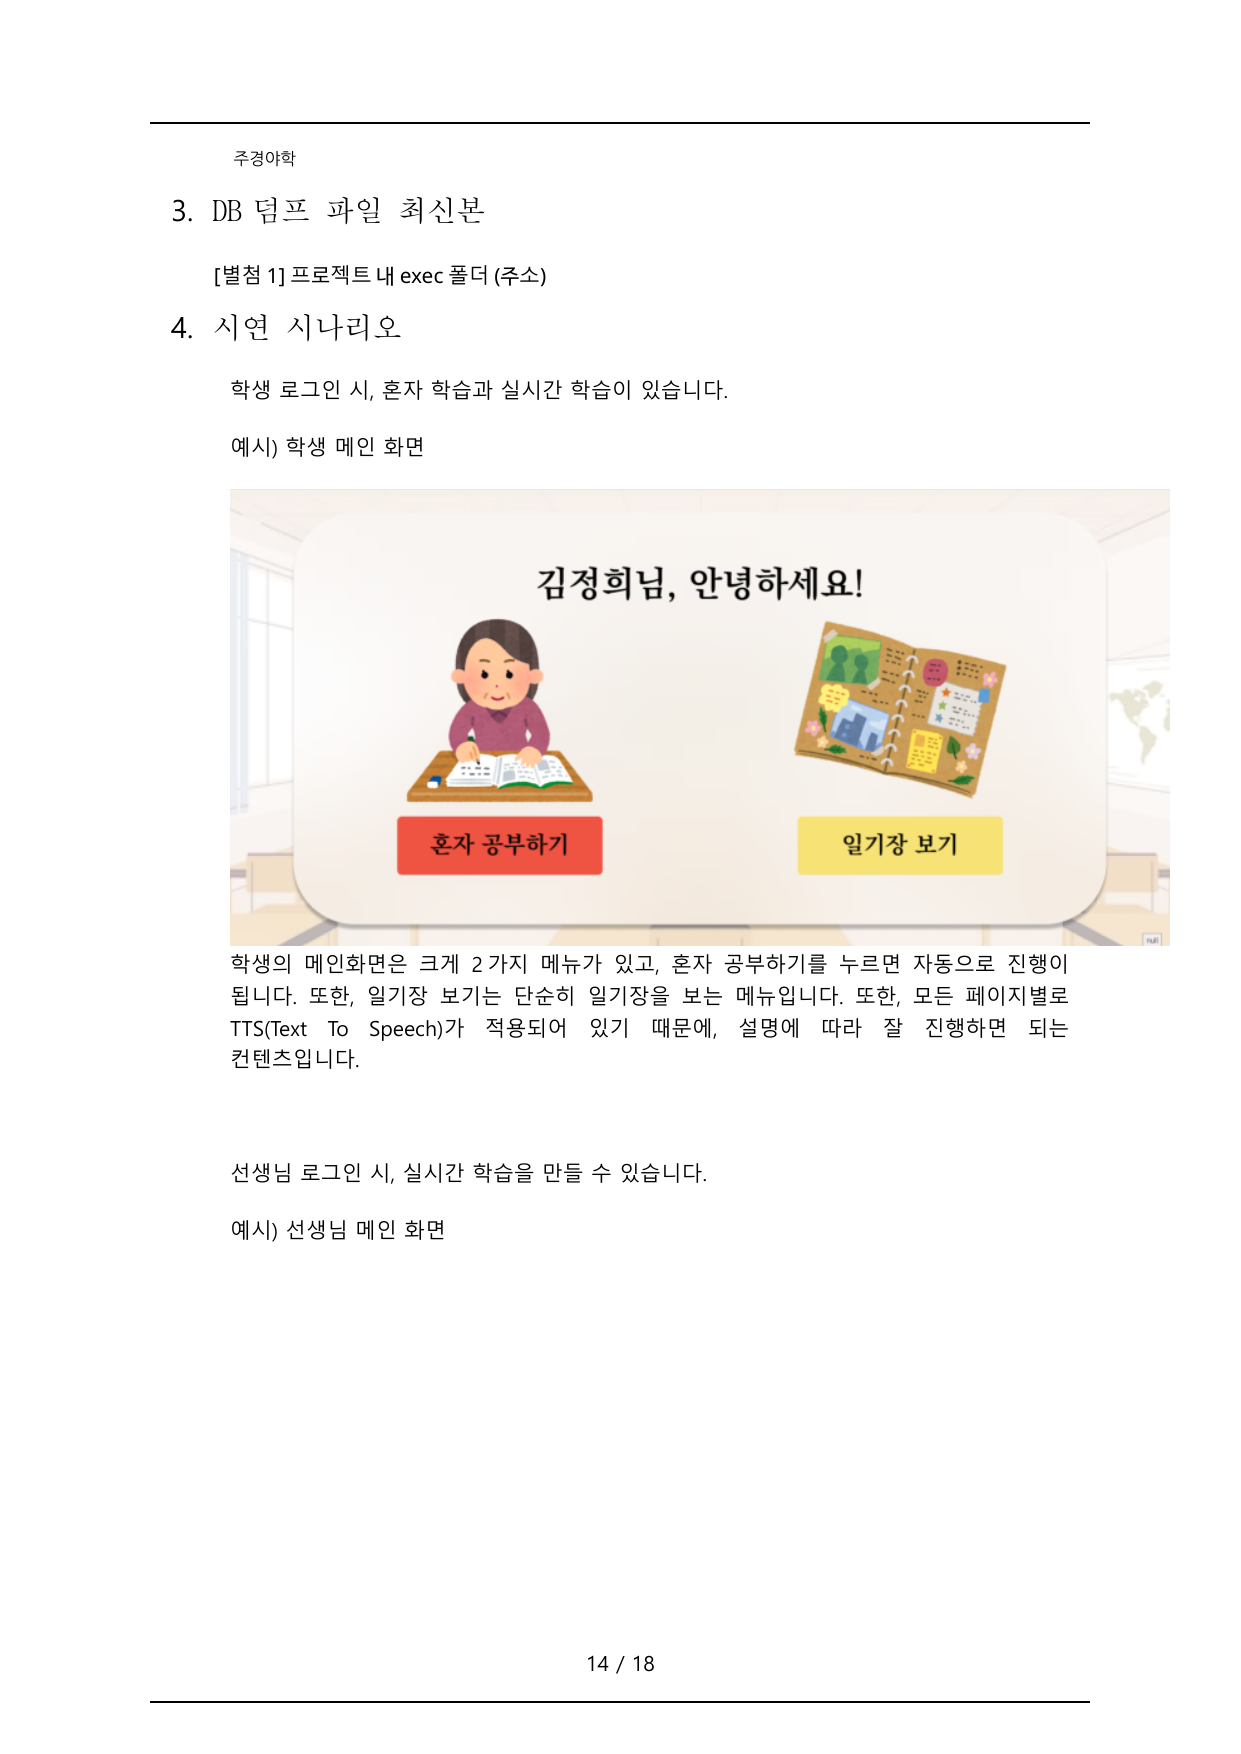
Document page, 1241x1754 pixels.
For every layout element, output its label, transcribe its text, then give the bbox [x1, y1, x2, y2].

text 선생님 로그인 시, 실시간 학습을 만들 수 있습니다. [230, 1158, 1069, 1186]
text 예시) 선생님 메인 화면 [230, 1215, 1069, 1243]
text 예시) 학생 메인 화면 [230, 433, 1069, 461]
text 시연 시나리오 [171, 307, 1069, 345]
text [별첨1] 프로젝트 내 exec 폴더 (주소) [209, 259, 1069, 289]
picture [230, 489, 1170, 946]
text 학생 로그인 시, 혼자 학습과 실시간 학습이 있습니다. [230, 376, 1069, 404]
text DB 덤프 파일 최신본 [171, 190, 1069, 228]
text 학생의 메인화면은 크게 2가지 메뉴가 있고, 혼자 공부하기를 누르면 자동으로 진행이 됩니다. 또한, 일기장 보기는 단순히 일기장을 보는 메뉴입니다. 또한, 모든 페이지별로 TTS(Text To Speech)가 적용되어 있기 때문에, 설명에 따라 잘 진행하면 되는 컨텐츠입니다. [230, 946, 1069, 1073]
